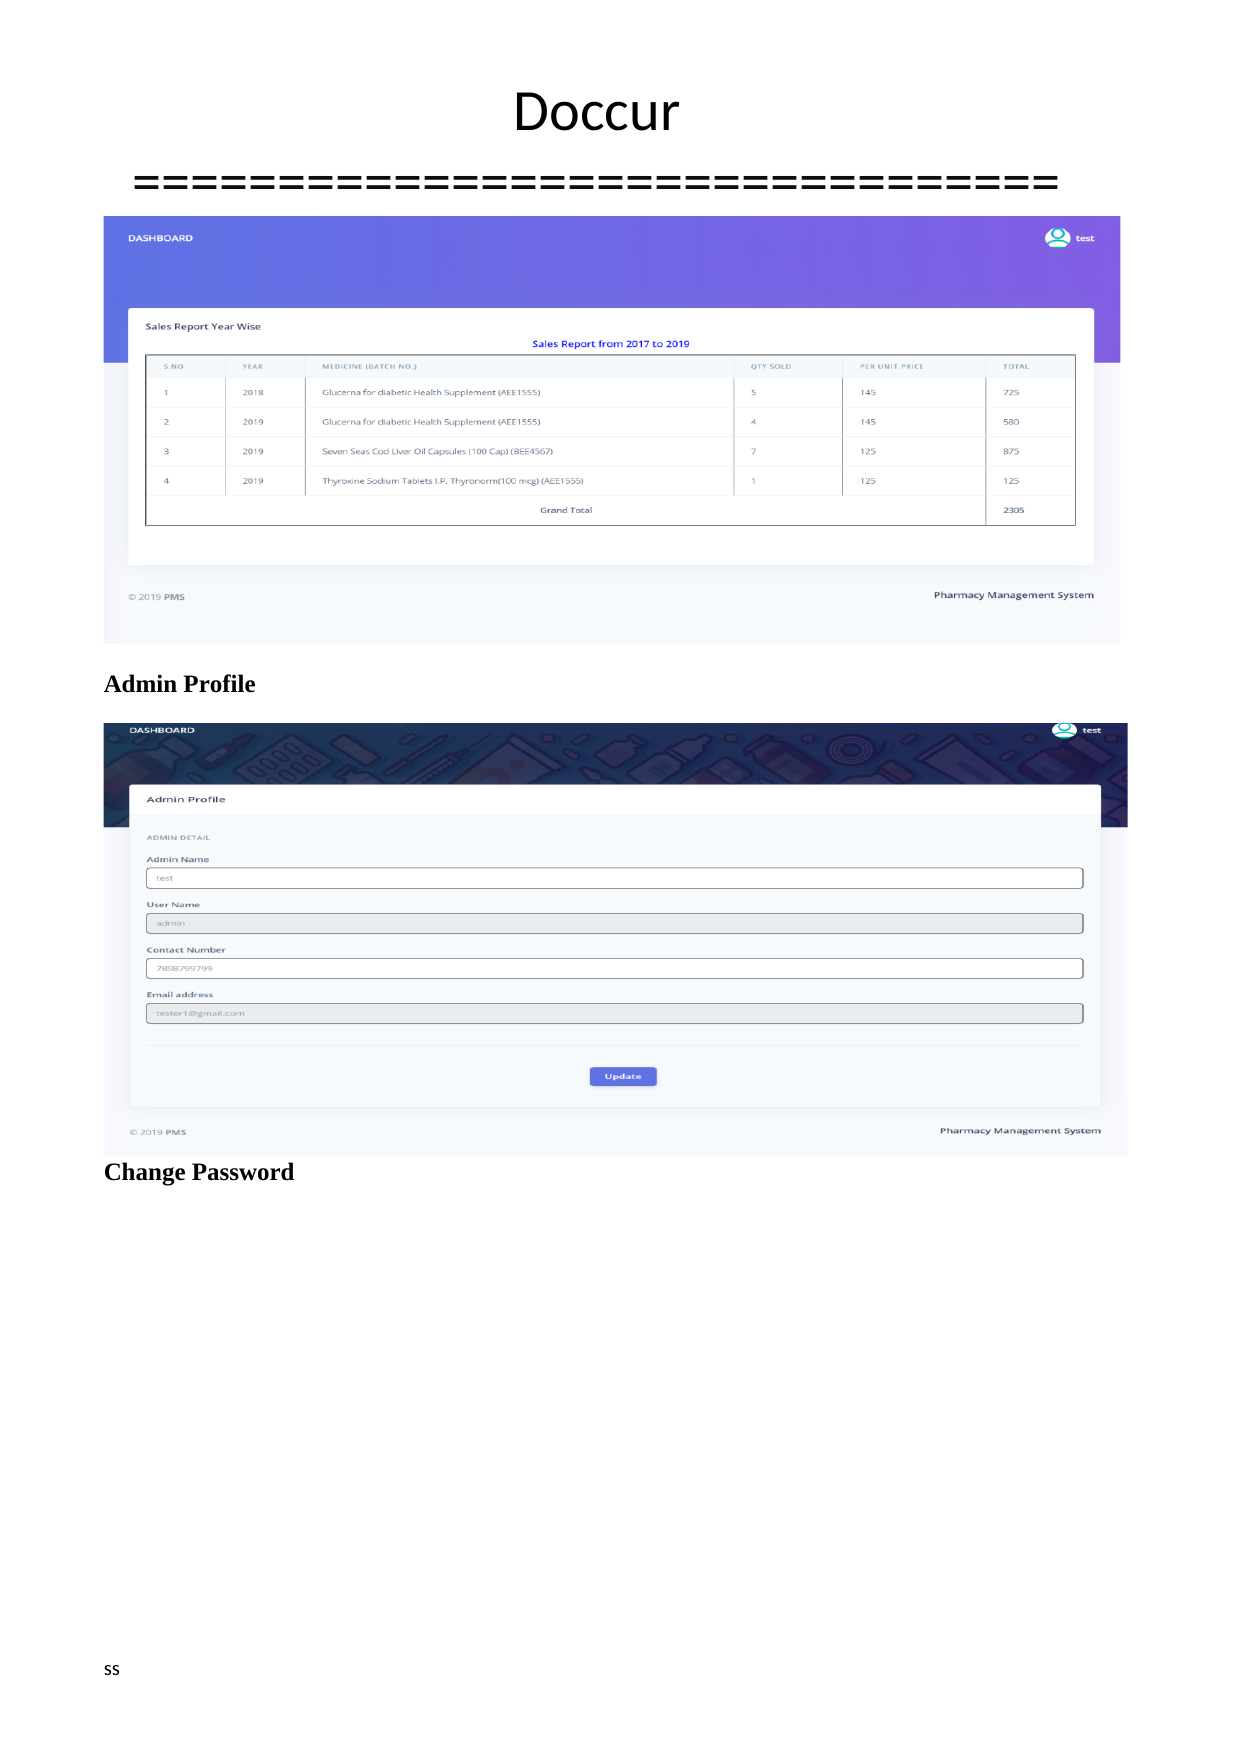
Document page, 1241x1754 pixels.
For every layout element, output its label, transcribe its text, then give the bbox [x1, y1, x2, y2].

text Admin Profile [103, 669, 1090, 698]
picture [103, 723, 1128, 1157]
picture [103, 216, 1121, 644]
text Change Password [103, 1157, 1090, 1186]
